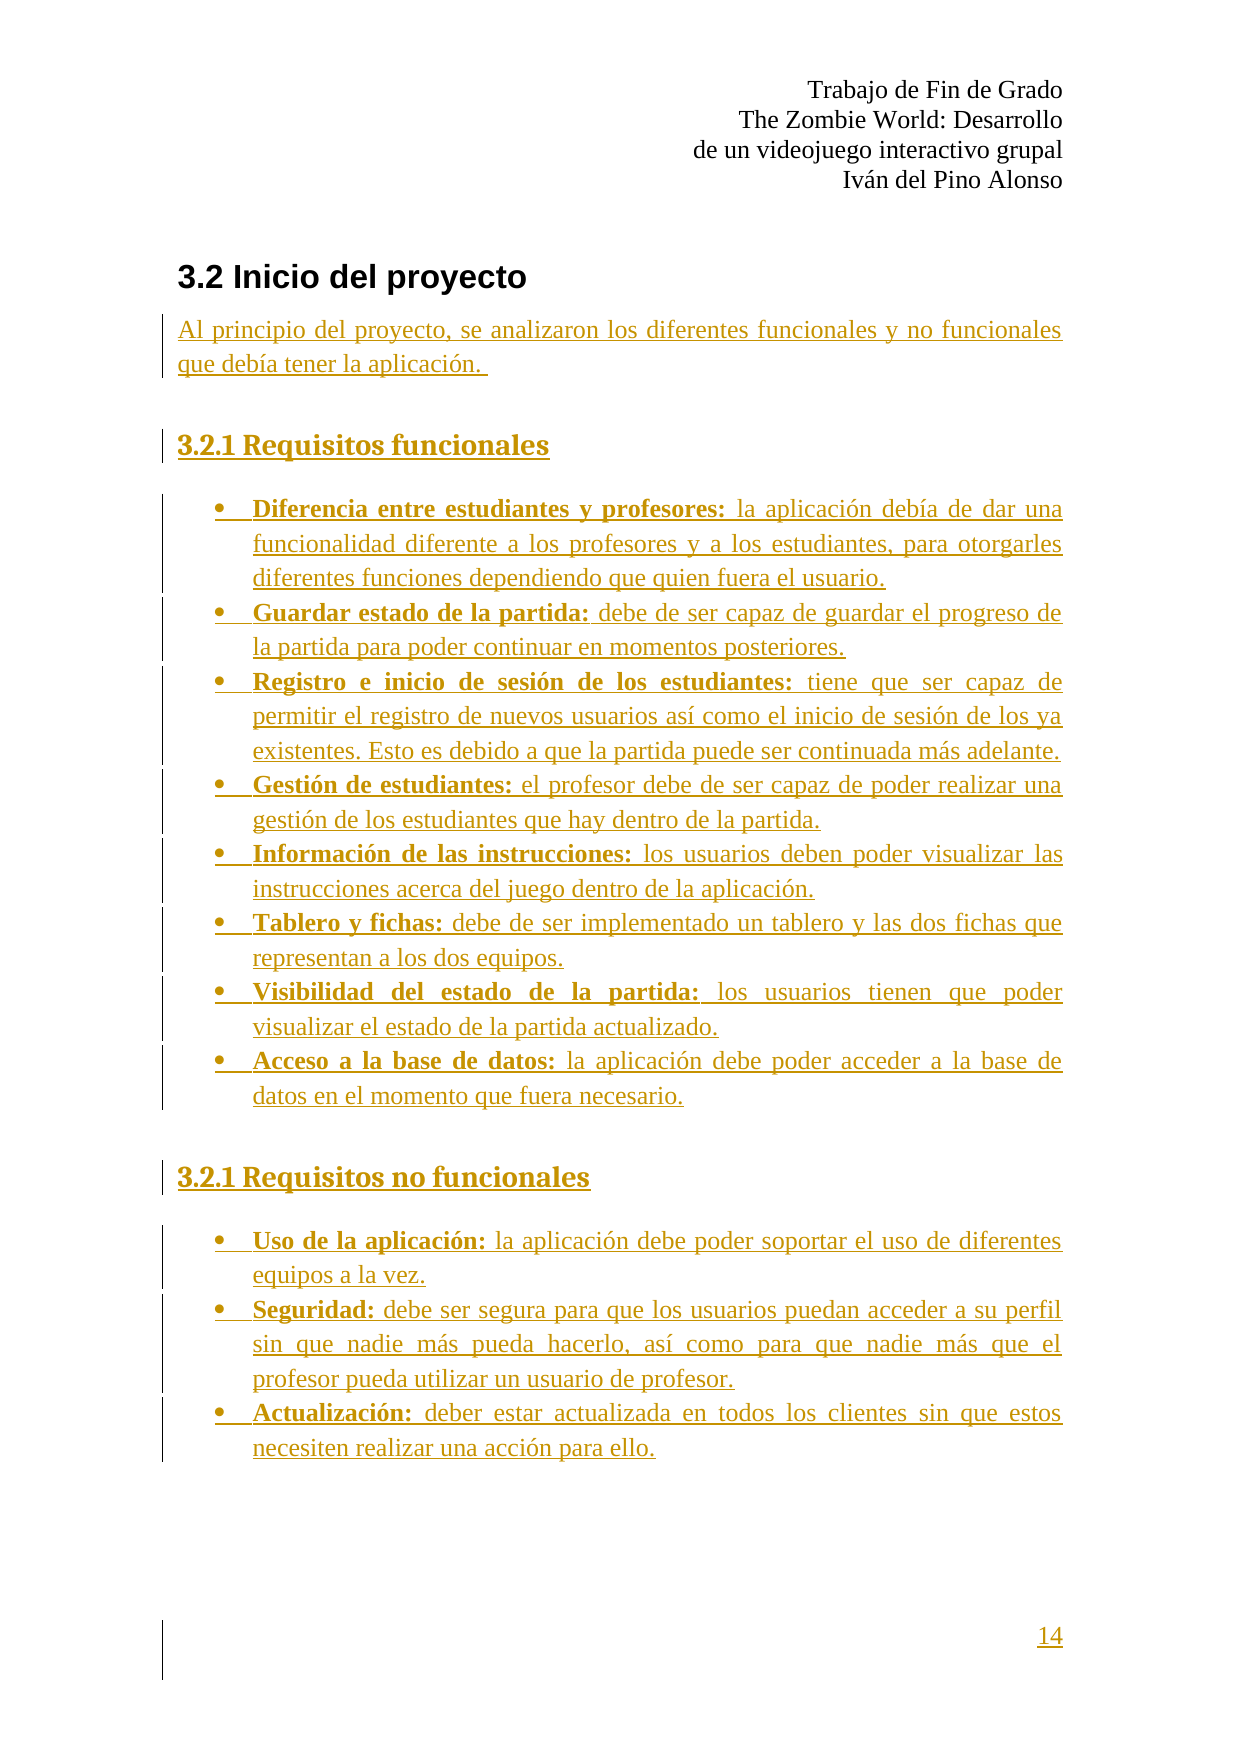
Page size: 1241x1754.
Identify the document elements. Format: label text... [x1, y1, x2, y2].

subtitle 3.2 Inicio del proyecto [177, 257, 1063, 296]
